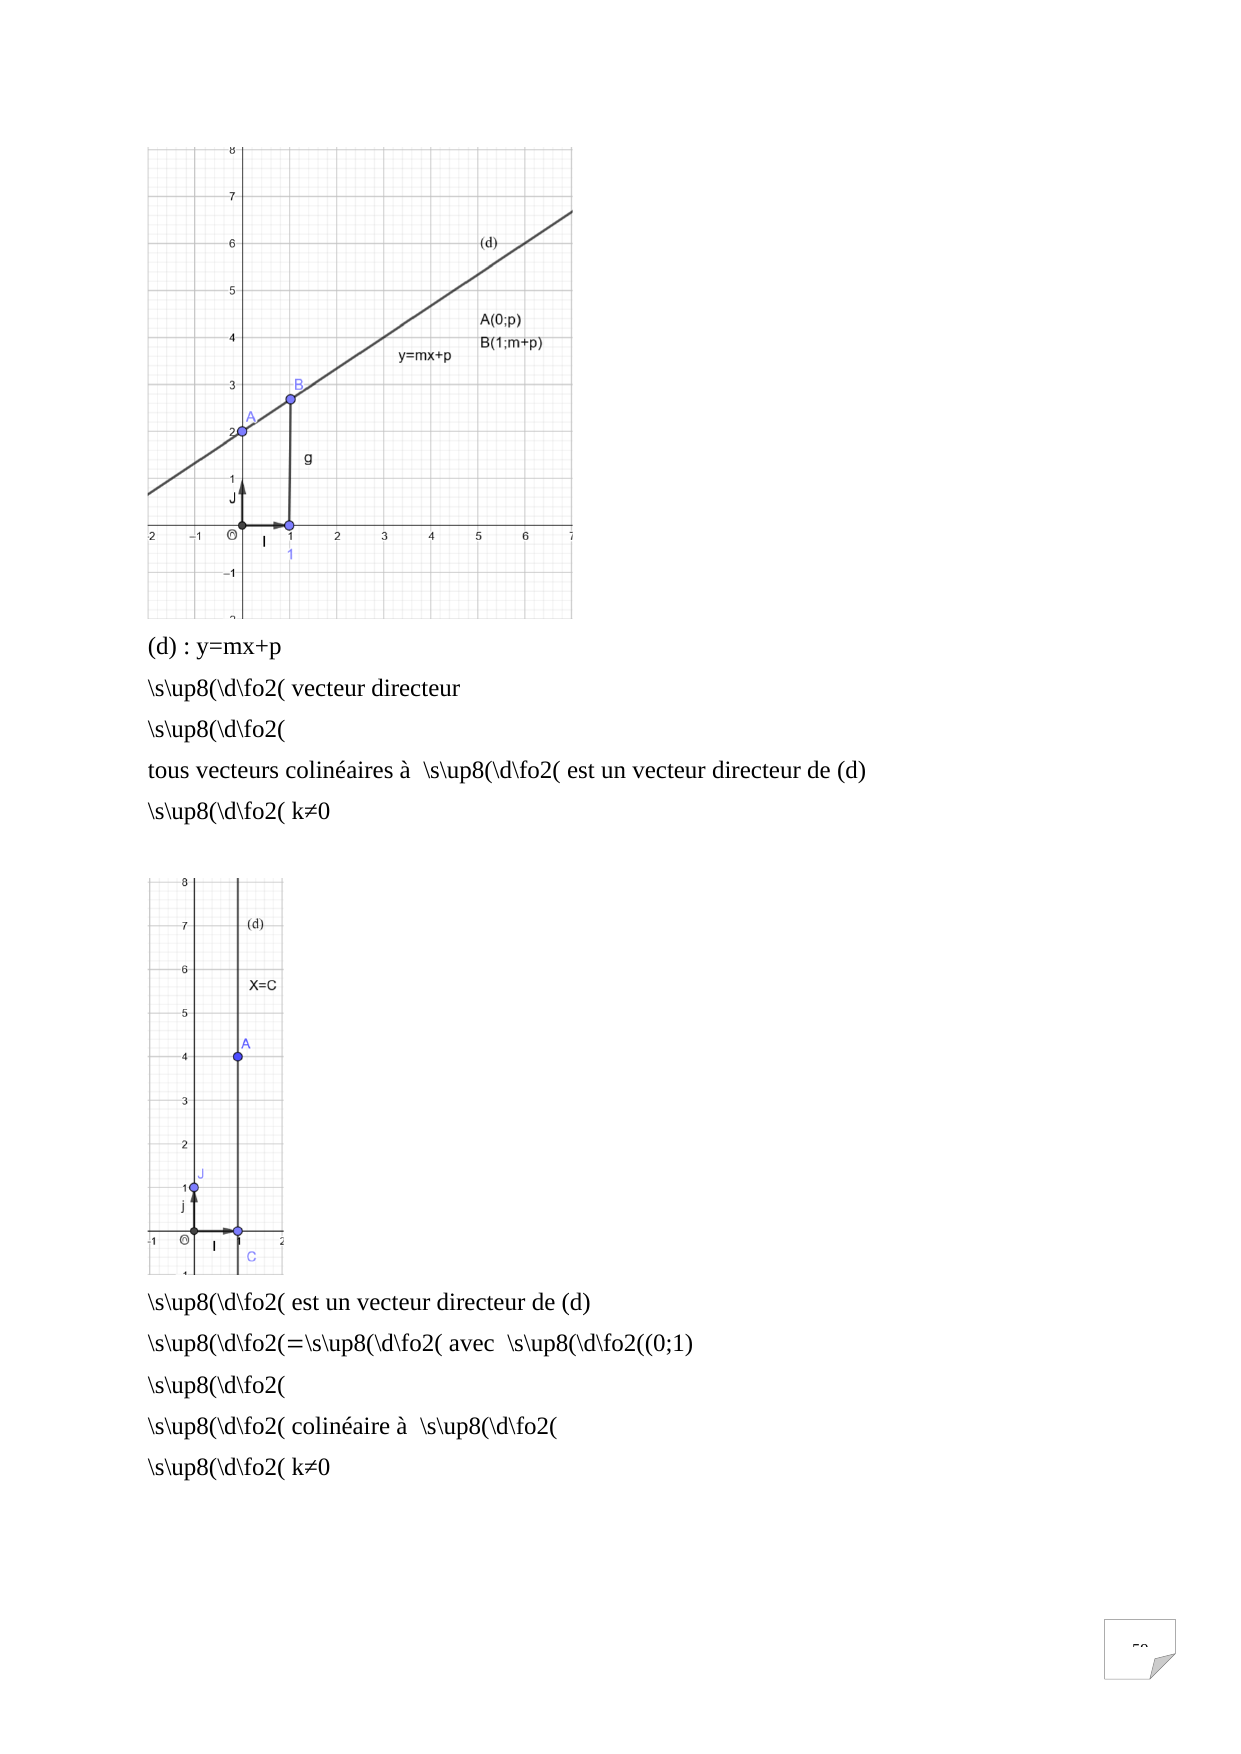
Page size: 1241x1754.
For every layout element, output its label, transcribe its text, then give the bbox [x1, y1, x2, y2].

text colinéaire à [148, 1411, 1093, 1440]
text est un vecteur directeur de (d) [148, 1287, 1093, 1316]
text = avec (0;1) [148, 1328, 1093, 1357]
text tous vecteurs colinéaires à est un vecteur directeur de (d) [148, 755, 1093, 784]
text k≠0 [148, 1452, 1093, 1481]
text vecteur directeur [148, 673, 1093, 701]
text (d) : y=mx+p [148, 631, 1093, 660]
picture [147, 878, 284, 1275]
picture [147, 147, 573, 619]
text k≠0 [148, 796, 1093, 825]
